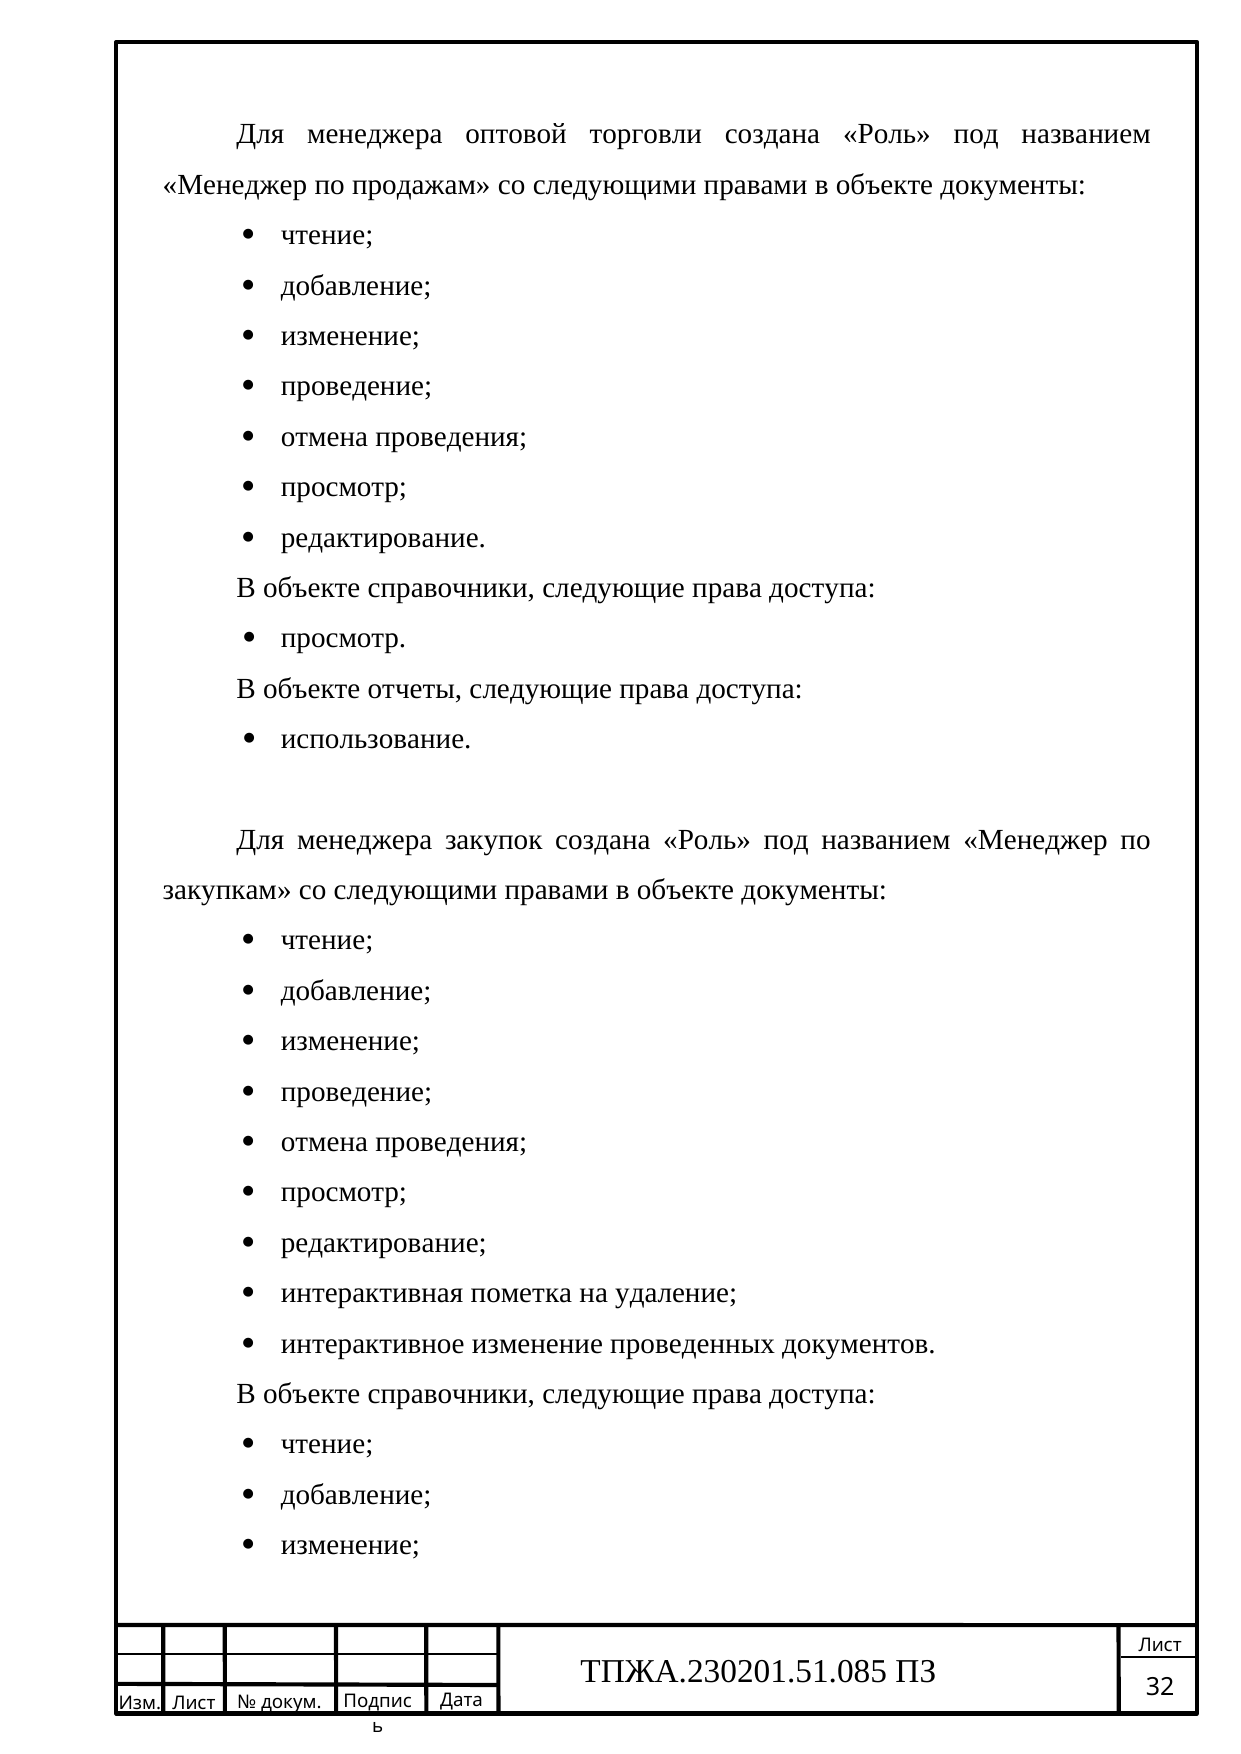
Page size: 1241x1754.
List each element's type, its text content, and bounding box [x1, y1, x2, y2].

list изменение; [243, 1023, 1152, 1057]
text В объекте справочники, следующие права доступа: [162, 570, 1152, 604]
list отмена проведения; [243, 419, 1152, 452]
list отмена проведения; [243, 1124, 1152, 1158]
list добавление; [243, 1477, 1152, 1511]
list проведение; [243, 368, 1152, 402]
list чтение; [243, 922, 1152, 956]
list интерактивное изменение проведенных документов. [243, 1326, 1152, 1359]
text В объекте справочники, следующие права доступа: [162, 1376, 1152, 1410]
list просмотр; [243, 469, 1152, 503]
list проведение; [243, 1074, 1152, 1107]
text В объекте отчеты, следующие права доступа: [162, 671, 1152, 704]
list чтение; [243, 217, 1152, 251]
list просмотр. [244, 620, 1152, 654]
list использование. [244, 721, 1152, 755]
text Для менеджера оптовой торговли создана «Роль» под названием «Менеджер по продажам» со следующими правами в объекте документы: [162, 117, 1152, 200]
list изменение; [243, 1527, 1152, 1561]
list просмотр; [243, 1174, 1152, 1208]
list интерактивная пометка на удаление; [243, 1275, 1152, 1309]
list изменение; [243, 318, 1152, 352]
text Для менеджера закупок создана «Роль» под названием «Менеджер по закупкам» со следующими правами в объекте документы: [162, 822, 1152, 906]
list редактирование; [243, 1225, 1152, 1259]
list добавление; [243, 973, 1152, 1007]
list добавление; [243, 268, 1152, 301]
list редактирование. [243, 520, 1152, 553]
list чтение; [243, 1427, 1152, 1460]
